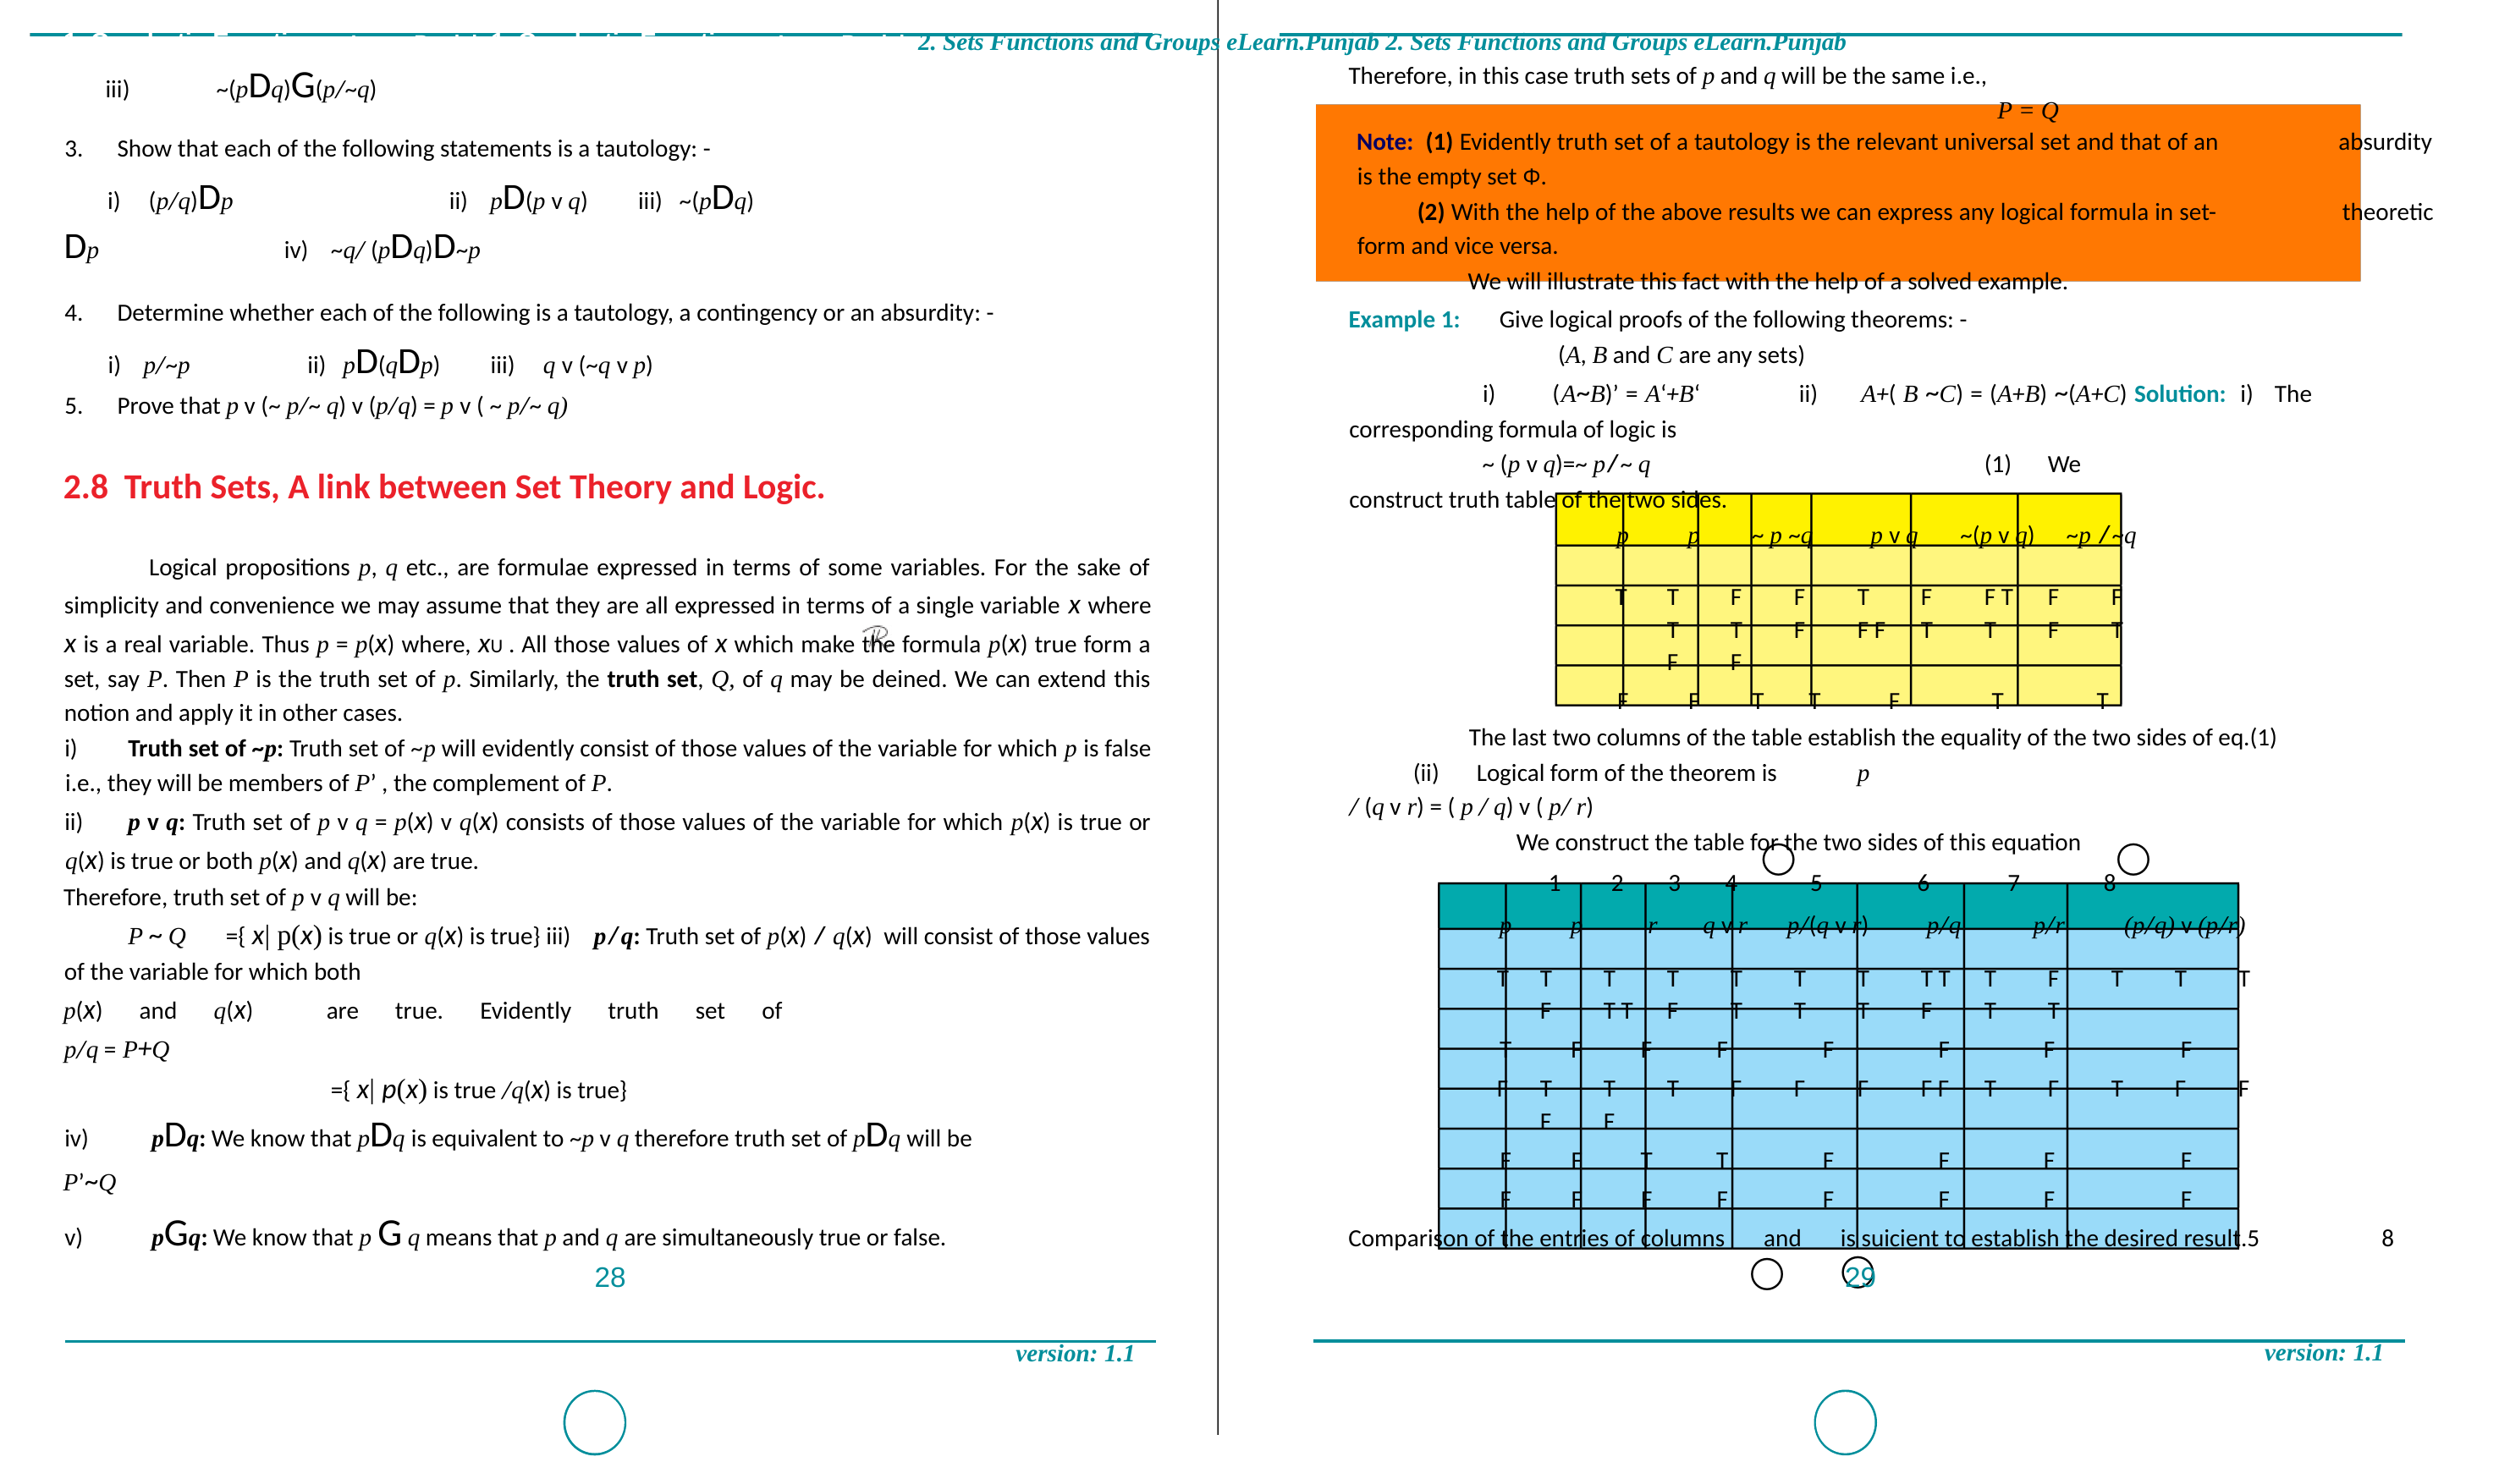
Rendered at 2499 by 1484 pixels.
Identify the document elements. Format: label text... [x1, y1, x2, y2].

text T T F F T F F T F F T T F F F T T F T F F [1615, 581, 2168, 677]
text (2) With the help of the above results we can express any logical formula in set- theoretic form and vice versa. [1357, 196, 2436, 261]
text F F T T F T T [1349, 685, 2436, 716]
text i) (A~B)’ = A‘+B‘ ii) A+( B ~C) = (A+B) ~(A+C) Solution: i) The corresponding formula of logic is [1348, 375, 2312, 443]
text i) p/~p ii) pD(qDp) iii) q v (~q v p) [63, 338, 1151, 383]
list Prove that p v (~ p/~ q) v (p/q) = p v ( ~ p/~ q) [64, 390, 1151, 420]
text We construct the table for the two sides of this equation [1348, 827, 2436, 857]
list Truth set of ~p: Truth set of ~p will evidently consist of those values of the variable for which p is false i.e., they will be members of P’ , the complement of P. [64, 733, 1151, 797]
text ~ (p v q)=~ p/~ q (1) We construct truth table of the two sides. [1348, 449, 2155, 514]
text T F F F F F F F [1349, 1034, 2436, 1064]
text (ii) Logical form of the theorem is p / (q v r) = ( p / q) v ( p/ r) [1348, 757, 1879, 822]
list p v q: Truth set of p v q = p(x) v q(x) consists of those values of the variable for which p(x) is true or q(x) is true or both p(x) and q(x) are true. [64, 803, 1151, 876]
text p p ~ p ~q p v q ~(p v q) ~p /~q [1349, 519, 2436, 551]
text 1. Quadratic Equations eLearn.Punjab 1. Quadratic Equations eLearn.Punjab 2. Sets Functions and Groups eLearn.Punjab 2. Sets Functions and Groups eLearn.Punjab [63, 30, 2437, 56]
text F T T T F F F F F T F T F F F F [1496, 1073, 2251, 1135]
text Note: (1) Evidently truth set of a tautology is the relevant universal set and that of an absurdity is the empty set Φ. [1357, 126, 2436, 191]
text p p r q v r p/(q v r) p/q p/r (p/q) v (p/r) [1349, 910, 2436, 940]
text Example 1: Give logical proofs of the following theorems: - [1348, 304, 2436, 334]
text 2.8 Truth Sets, A link between Set Theory and Logic. [63, 464, 1151, 508]
text P ~ Q ={ x| p(x) is true or q(x) is true} iii) p/q: Truth set of p(x) / q(x) will consist of those values of the variable for which both [63, 917, 1151, 987]
list Determine whether each of the following is a tautology, a contingency or an absurdity: - [64, 297, 1151, 327]
list pDq: We know that pDq is equivalent to ~p v q therefore truth set of pDq will be [64, 1111, 1151, 1157]
text Logical propositions p, q etc., are formulae expressed in terms of some variables. For the sake of simplicity and convenience we may assume that they are all expressed in terms of a single variable x where x is a real variable. Thus p = p(x) where, xU . All those values of x which make the formula p(x) true form a set, say P. Then P is the truth set of p. Similarly, the truth set, Q, of q may be deined. We can extend this notion and apply it in other cases. [63, 552, 1151, 728]
text Comparison of the entries of columns and is suicient to establish the desired result.5 8 [1348, 1223, 2436, 1253]
text P = Q [1429, 96, 2349, 124]
picture [0, 0, 2463, 1435]
text Therefore, in this case truth sets of p and q will be the same i.e., [1348, 60, 2436, 90]
text We will illustrate this fact with the help of a solved example. [1357, 266, 2436, 296]
text i) (p/q)Dp ii) pD(p v q) iii) ~(pDq) Dp iv) ~q/ (pDq)D~p [63, 173, 792, 267]
text T T T T T T T T T T F T T T F T T F T T T F T T [1496, 963, 2251, 1025]
text F F F F F F F F [1349, 1184, 2436, 1213]
text Therefore, truth set of p v q will be: [63, 882, 1151, 912]
text 1 2 3 4 5 6 7 8 [1348, 868, 2436, 898]
text p(x) and q(x) are true. Evidently truth set of p/q = P+Q [63, 992, 783, 1065]
list Show that each of the following statements is a tautology: - [64, 133, 1151, 163]
text The last two columns of the table establish the equality of the two sides of eq.(1) [1348, 722, 2436, 751]
list pGq: We know that p G q means that p and q are simultaneously true or false. [64, 1208, 1151, 1256]
text 28 29 [64, 1261, 2436, 1294]
text (A, B and C are any sets) [1348, 339, 2436, 370]
text ={ x| p(x) is true /q(x) is true} [63, 1071, 1151, 1105]
text iii) ~(pDq)G(p/~q) [63, 60, 1151, 107]
text P’~Q [63, 1163, 1151, 1198]
text F F T T F F F F [1349, 1145, 2436, 1174]
